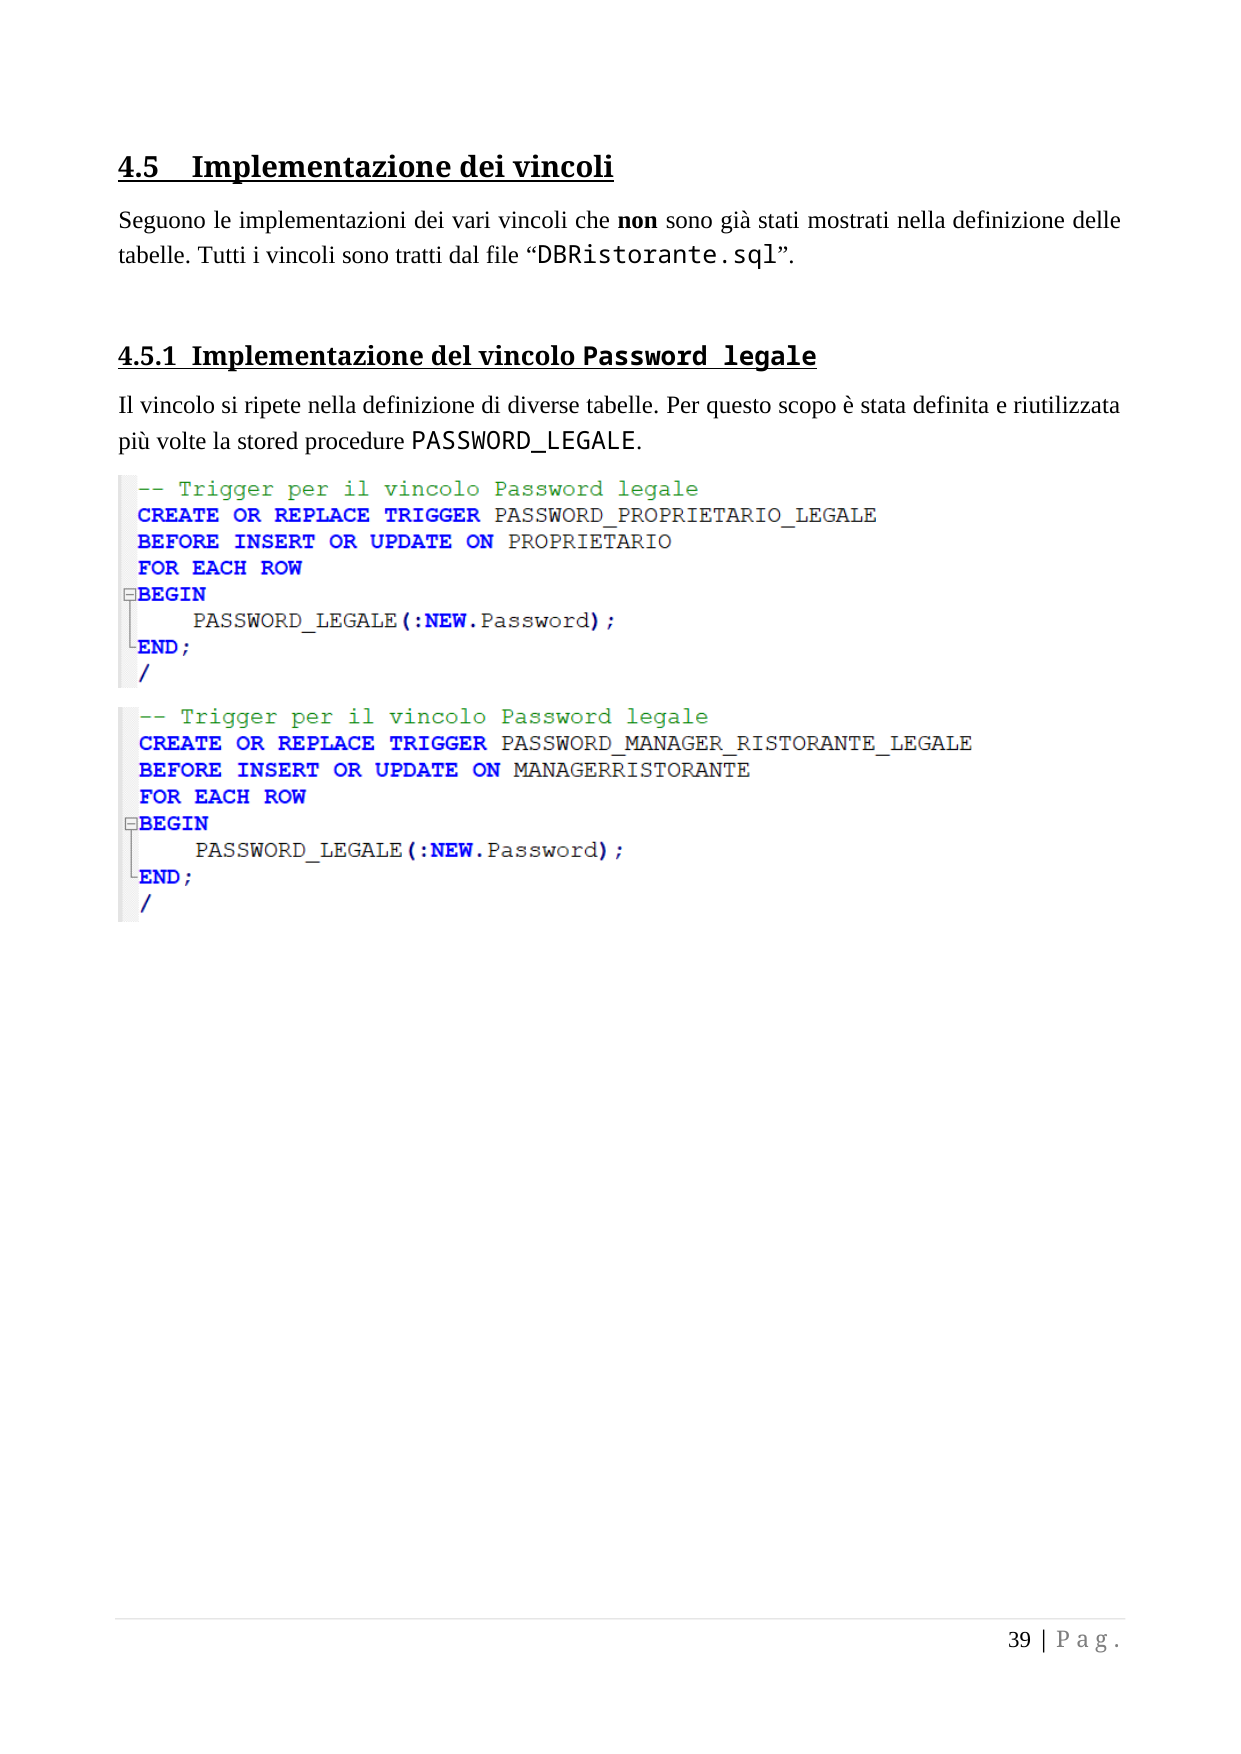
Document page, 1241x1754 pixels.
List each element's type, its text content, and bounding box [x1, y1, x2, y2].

subtitle Implementazione dei vincoli [118, 148, 1240, 185]
picture [118, 707, 972, 922]
text Seguono le implementazioni dei vari vincoli che non sono già stati mostrati nella definizione delle tabelle. Tutti i vincoli sono tratti dal file “DBRistorante.sql”. [118, 205, 1149, 271]
picture [118, 475, 876, 688]
text Il vincolo si ripete nella definizione di diverse tabelle. Per questo scopo è stata definita e riutilizzata più volte la stored procedure PASSWORD_LEGALE. [118, 391, 1149, 457]
list Implementazione del vincolo Password legale [118, 338, 1240, 373]
